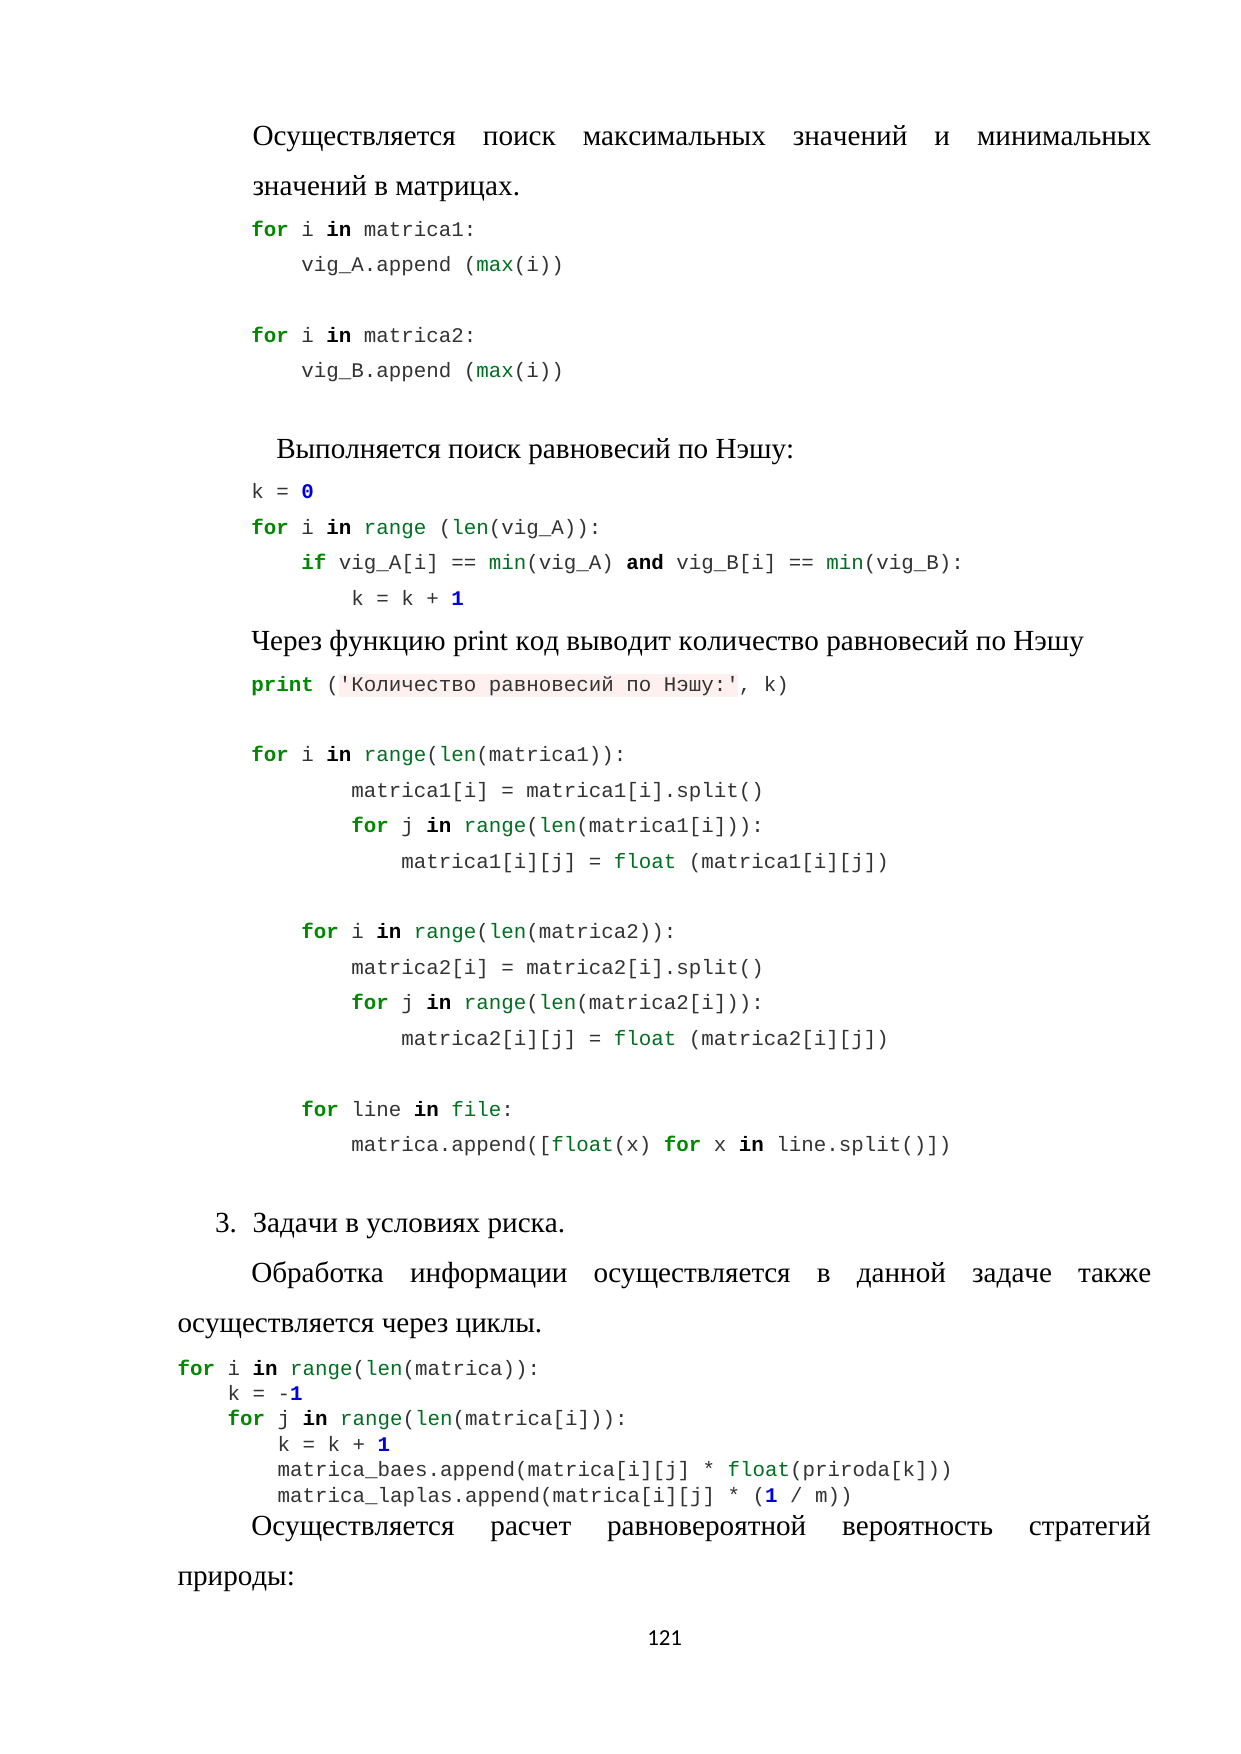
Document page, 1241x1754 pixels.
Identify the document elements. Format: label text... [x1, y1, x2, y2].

text k = -1 [177, 1381, 1152, 1407]
text k = k + 1 [177, 1432, 1152, 1457]
text for i in range(len(matrica2)): [177, 921, 1152, 945]
text Через функцию print код выводит количество равновесий по Нэшу [177, 623, 1152, 657]
list Осуществляется поиск максимальных значений и минимальных значений в матрицах. [252, 118, 1152, 202]
text matrica.append([float(x) for x in line.split()]) [177, 1134, 1152, 1158]
text for i in matrica1: [177, 219, 1152, 242]
text for i in matrica2: [177, 325, 1152, 349]
text for j in range(len(matrica1[i])): [177, 815, 1152, 839]
list Задачи в условиях риска. [215, 1205, 1152, 1238]
text Осуществляется расчет равновероятной вероятность стратегий природы: [177, 1508, 1152, 1592]
text print ('Количество равновесий по Нэшу:', k) [177, 673, 1152, 697]
text for i in range(len(matrica1)): [177, 744, 1152, 768]
text for i in range(len(matrica)): [177, 1356, 1152, 1381]
text vig_A.append (max(i)) [177, 254, 1152, 278]
text vig_B.append (max(i)) [177, 360, 1152, 384]
text matrica2[i] = matrica2[i].split() [177, 957, 1152, 981]
text Обработка информации осуществляется в данной задаче также осуществляется через циклы. [177, 1255, 1152, 1339]
text k = 0 [177, 482, 1152, 505]
text if vig_A[i] == min(vig_A) and vig_B[i] == min(vig_B): [177, 552, 1152, 576]
text for j in range(len(matrica2[i])): [177, 992, 1152, 1016]
text for j in range(len(matrica[i])): [177, 1407, 1152, 1432]
text k = k + 1 [177, 588, 1152, 611]
text for i in range (len(vig_A)): [177, 517, 1152, 541]
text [177, 1483, 1152, 1508]
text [177, 1457, 1152, 1483]
text matrica2[i][j] = float (matrica2[i][j]) [177, 1028, 1152, 1051]
text for line in file: [177, 1098, 1152, 1122]
text matrica1[i][j] = float (matrica1[i][j]) [177, 851, 1152, 874]
text Выполняется поиск равновесий по Нэшу: [177, 431, 1152, 465]
text matrica1[i] = matrica1[i].split() [177, 780, 1152, 803]
